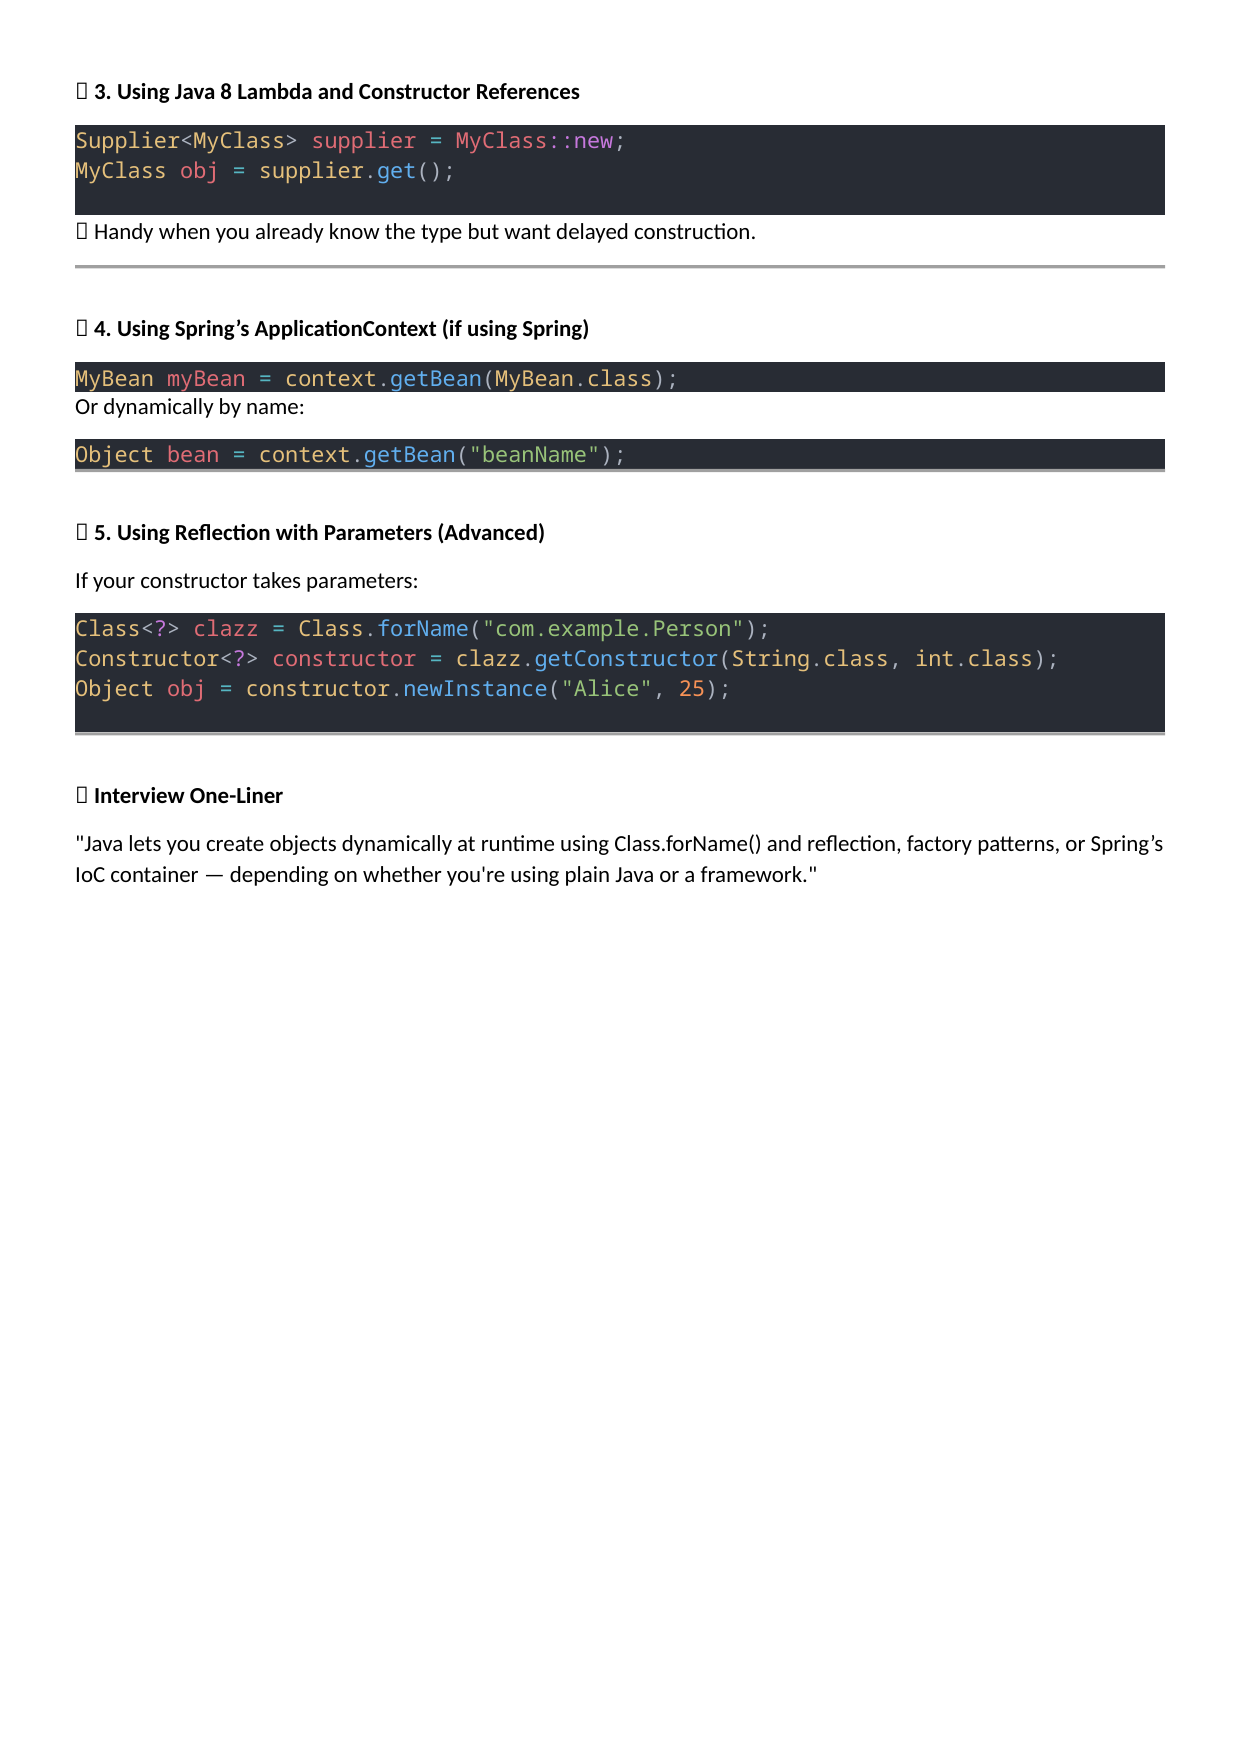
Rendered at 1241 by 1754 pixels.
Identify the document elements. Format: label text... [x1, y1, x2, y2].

text ✅ 3. Using Java 8 Lambda and Constructor References [75, 75, 1165, 106]
text Class<?> clazz = Class.forName("com.example.Person"); [75, 613, 1165, 643]
text "Java lets you create objects dynamically at runtime using Class.forName() and reflection, factory patterns, or Spring’s IoC container — depending on whether you're using plain Java or a framework." [75, 829, 1165, 888]
text Constructor<?> constructor = clazz.getConstructor(String.class, int.class); [75, 643, 1165, 673]
text Object obj = constructor.newInstance("Alice", 25); [75, 673, 1165, 702]
text 🧠 Handy when you already know the type but want delayed construction. [75, 215, 1165, 246]
text Object bean = context.getBean("beanName"); [75, 439, 1165, 468]
text ✅ 4. Using Spring’s ApplicationContext (if using Spring) [75, 312, 1165, 343]
text MyBean myBean = context.getBean(MyBean.class); [75, 362, 1165, 392]
text ✅ 5. Using Reflection with Parameters (Advanced) [75, 516, 1165, 547]
text If your constructor takes parameters: [75, 566, 1165, 594]
text MyClass obj = supplier.get(); [75, 155, 1165, 185]
text Supplier<MyClass> supplier = MyClass::new; [75, 125, 1165, 155]
text 🧠 Interview One-Liner [75, 779, 1165, 810]
text Or dynamically by name: [75, 392, 1165, 420]
